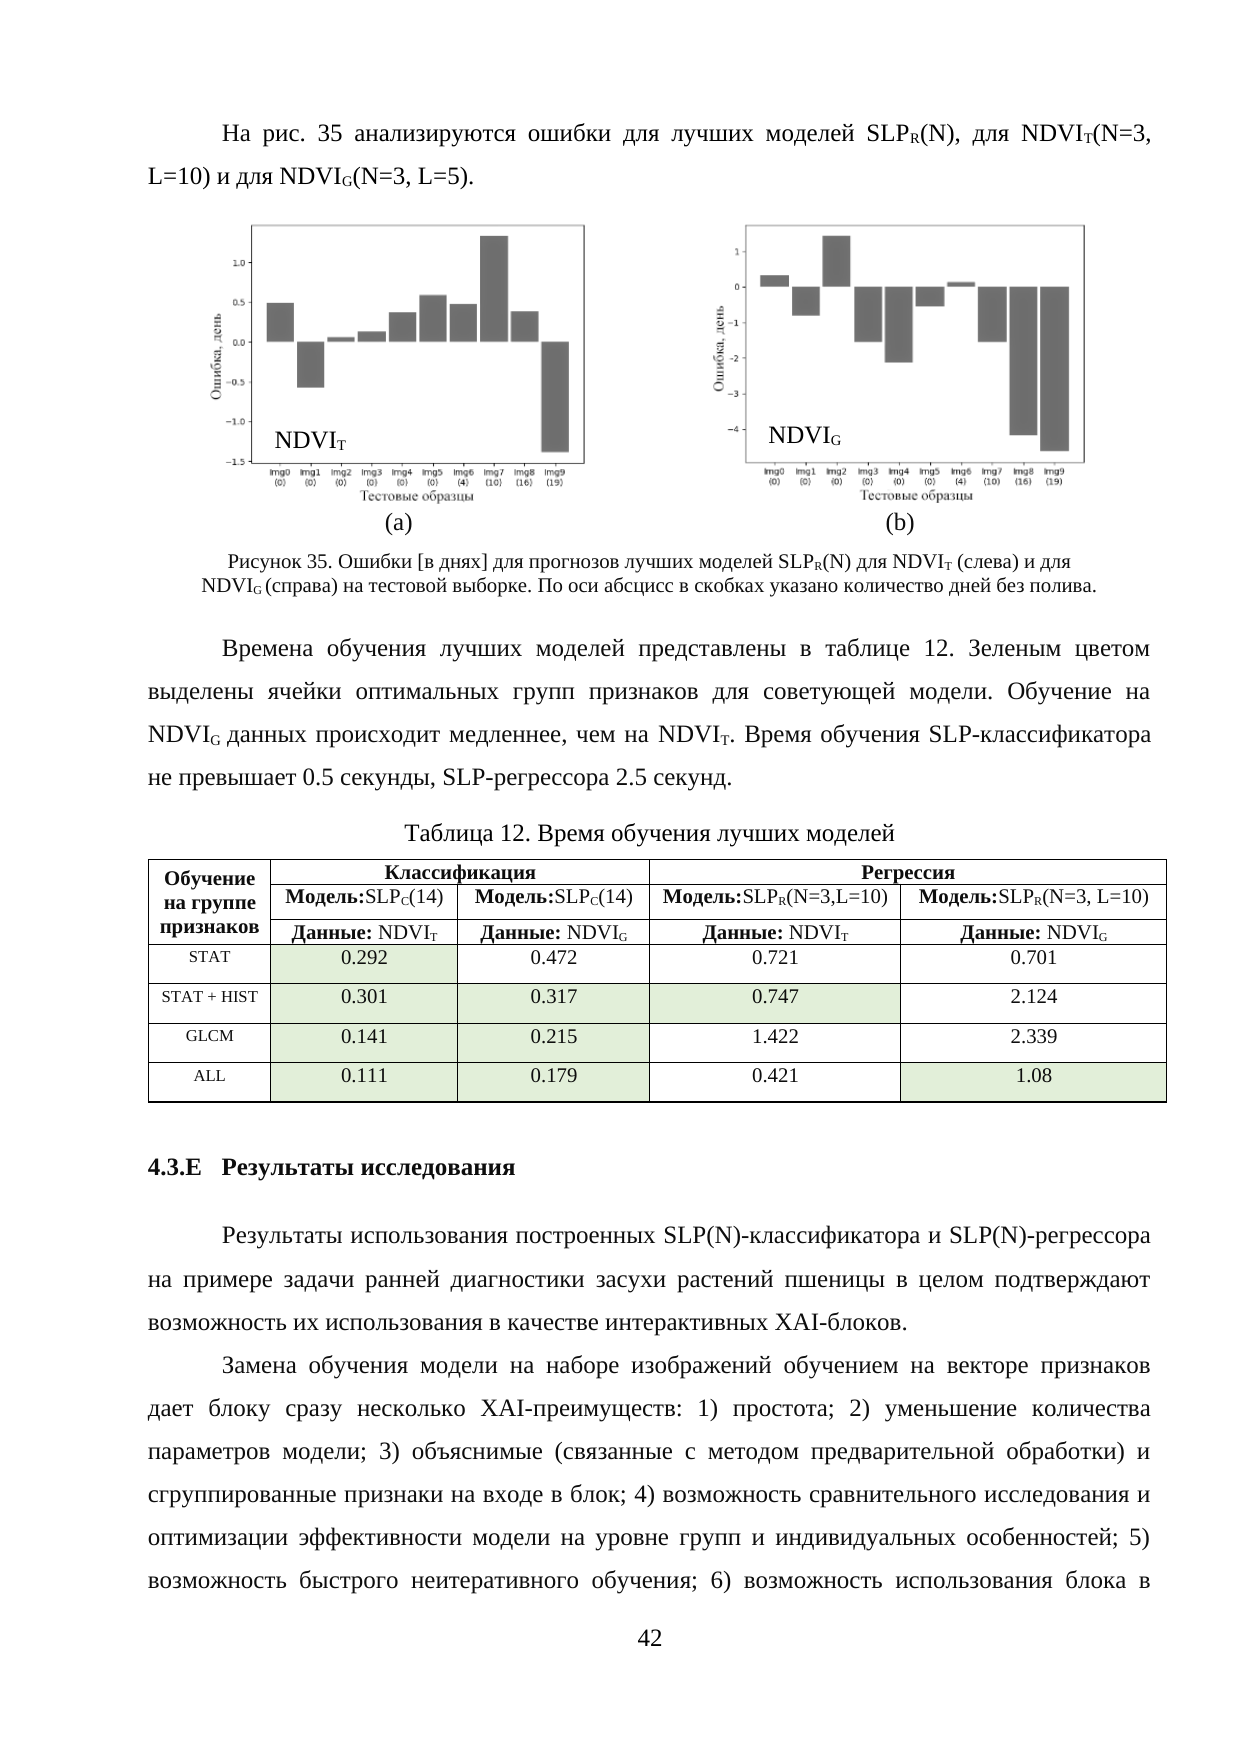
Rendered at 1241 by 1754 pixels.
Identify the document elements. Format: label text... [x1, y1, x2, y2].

table_cell 2.124 [901, 984, 1166, 1023]
picture [707, 216, 1093, 507]
table_cell 1.08 [901, 1063, 1166, 1101]
table_cell Данные: NDVIT [271, 920, 457, 944]
table_header Классификация [271, 860, 649, 883]
table_cell Данные: NDVIG [901, 920, 1166, 944]
table_cell 0.111 [271, 1063, 457, 1101]
table_cell Модель:SLPC(14) [271, 885, 457, 919]
table_cell ALL [149, 1063, 270, 1101]
table_header Регрессия [650, 860, 1166, 883]
picture [204, 216, 593, 508]
table_cell 0.472 [458, 945, 649, 983]
text Времена обучения лучших моделей представлены в таблице 12. Зеленым цветом выделены ячейки оптимальных групп признаков для советующей модели. Обучение на NDVIG данных происходит медленнее, чем на NDVIT. Время обучения SLP-классификатора не превышает 0.5 секунды, SLP-регрессора 2.5 секунд. [148, 633, 1152, 791]
text Результаты использования построенных SLP(N)-классификатора и SLP(N)-регрессора на примере задачи ранней диагностики засухи растений пшеницы в целом подтверждают возможность их использования в качестве интерактивных XAI-блоков. [148, 1221, 1152, 1336]
text На рис. 35 анализируются ошибки для лучших моделей SLPR(N), для NDVIT(N=3, L=10) и для NDVIG(N=3, L=5). [148, 118, 1152, 190]
list Результаты исследования [148, 1152, 1152, 1181]
table_cell 0.179 [458, 1063, 649, 1101]
table_header Обучение на группе признаков [149, 860, 270, 944]
table_cell 1.422 [650, 1024, 900, 1062]
table_cell 0.292 [271, 945, 457, 983]
table_cell 0.301 [271, 984, 457, 1023]
table_cell 0.215 [458, 1024, 649, 1062]
table_cell Модель:SLPC(14) [458, 885, 649, 919]
table_cell (a) [148, 508, 649, 536]
table_cell 0.701 [901, 945, 1166, 983]
table_cell (b) [649, 508, 1151, 536]
table_cell Данные: NDVIG [458, 920, 649, 944]
text Таблица 12. Время обучения лучших моделей [148, 818, 1152, 847]
table_cell Модель:SLPR(N=3,L=10) [650, 885, 900, 919]
table_cell Рисунок 35. Ошибки [в днях] для прогнозов лучших моделей SLPR(N) для NDVIT (слева) и для NDVIG (справа) на тестовой выборке. По оси абсцисс в скобках указано количество дней без полива. [148, 536, 1151, 608]
table_cell STAT + HIST [149, 984, 270, 1023]
table_cell 0.747 [650, 984, 900, 1023]
table_cell 0.141 [271, 1024, 457, 1062]
table_header [649, 204, 1151, 507]
table_cell 0.317 [458, 984, 649, 1023]
table_cell GLCM [149, 1024, 270, 1062]
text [148, 1350, 1152, 1594]
table_cell 0.421 [650, 1063, 900, 1101]
table_cell 0.721 [650, 945, 900, 983]
table_cell 2.339 [901, 1024, 1166, 1062]
table_cell STAT [149, 945, 270, 983]
table_cell Данные: NDVIT [650, 920, 900, 944]
table_header [148, 204, 649, 507]
table_cell Модель:SLPR(N=3, L=10) [901, 885, 1166, 919]
